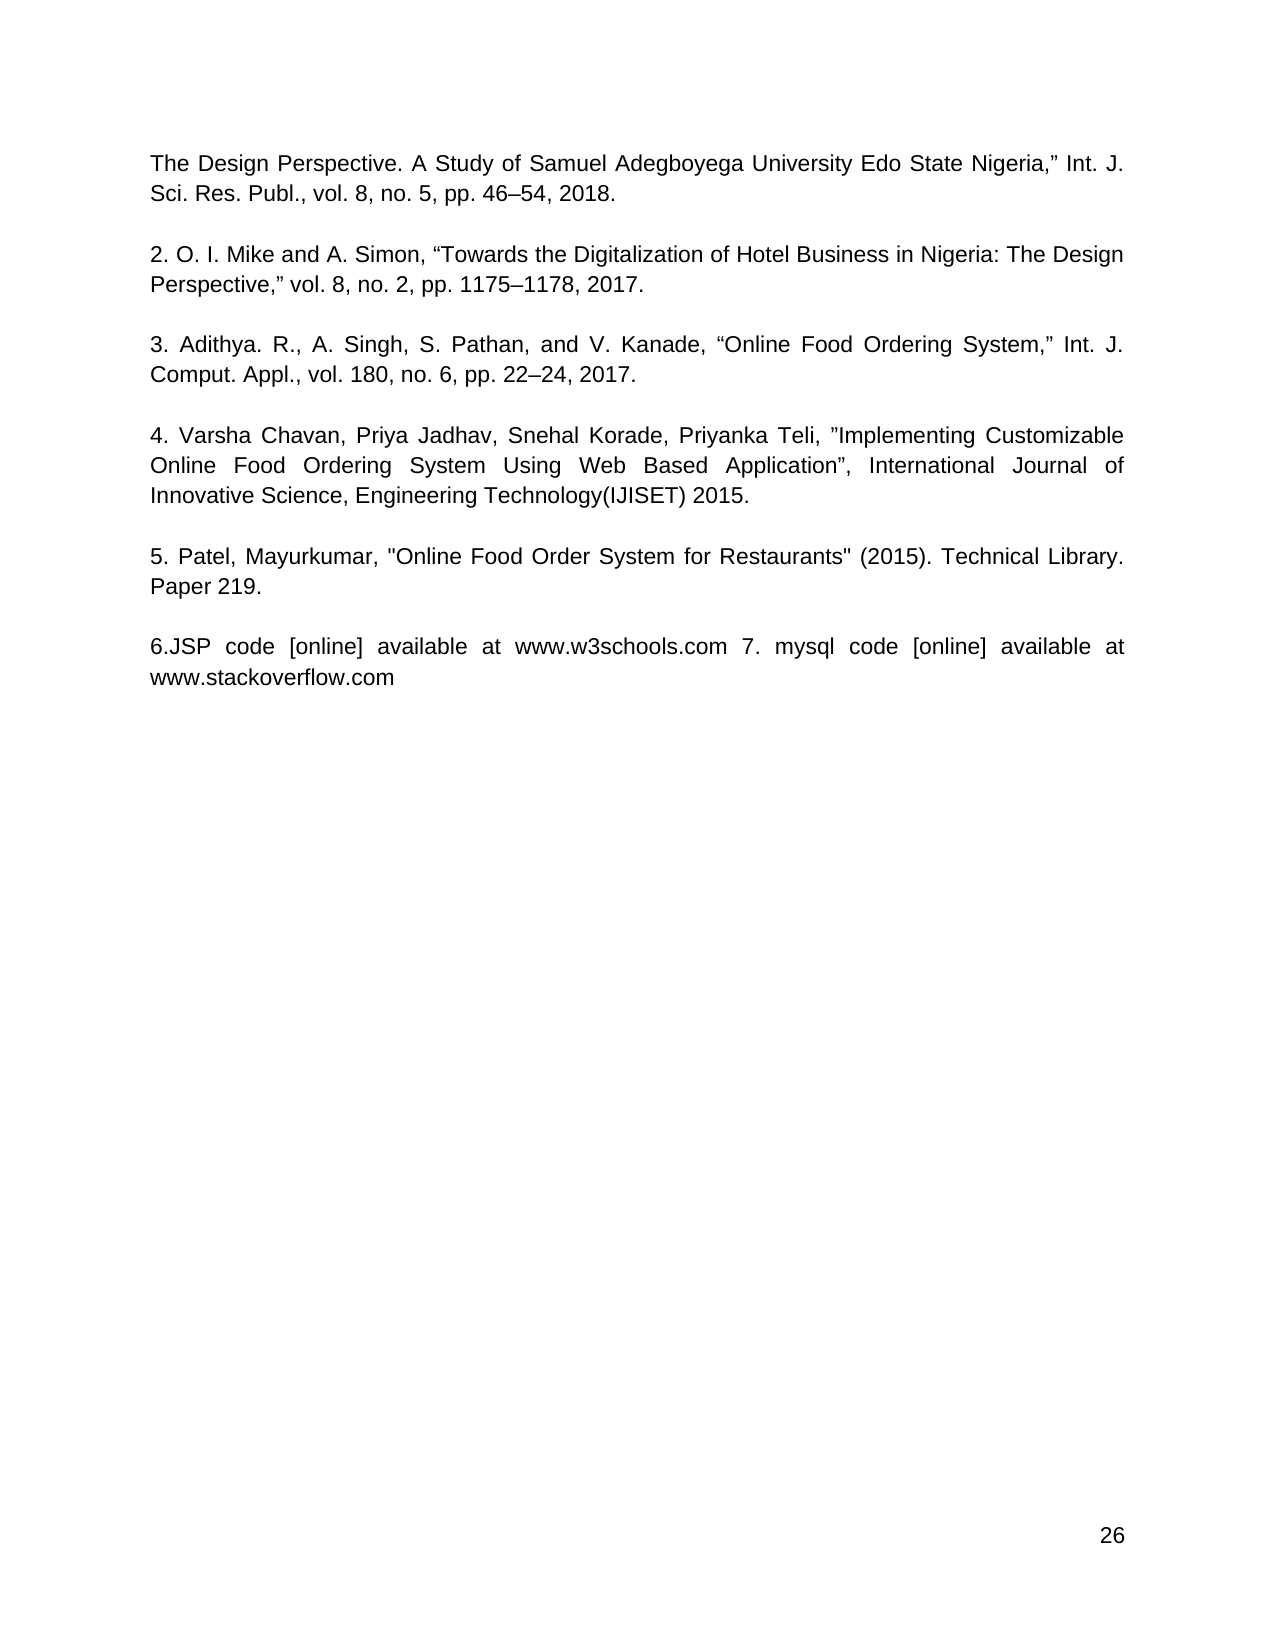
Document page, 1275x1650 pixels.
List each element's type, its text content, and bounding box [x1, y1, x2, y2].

text 3. Adithya. R., A. Singh, S. Pathan, and V. Kanade, “Online Food Ordering System,” Int. J. Comput. Appl., vol. 180, no. 6, pp. 22–24, 2017. [150, 331, 1125, 388]
text 4. Varsha Chavan, Priya Jadhav, Snehal Korade, Priyanka Teli, ”Implementing Customizable Online Food Ordering System Using Web Based Application”, International Journal of Innovative Science, Engineering Technology(IJISET) 2015. [150, 422, 1125, 509]
text 2. O. I. Mike and A. Simon, “Towards the Digitalization of Hotel Business in Nigeria: The Design Perspective,” vol. 8, no. 2, pp. 1175–1178, 2017. [150, 241, 1125, 297]
text 5. Patel, Mayurkumar, "Online Food Order System for Restaurants" (2015). Technical Library. Paper 219. [150, 543, 1125, 599]
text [150, 150, 1125, 207]
text 6.JSP code [online] available at www.w3schools.com 7. mysql code [online] available at www.stackoverflow.com [150, 633, 1125, 690]
